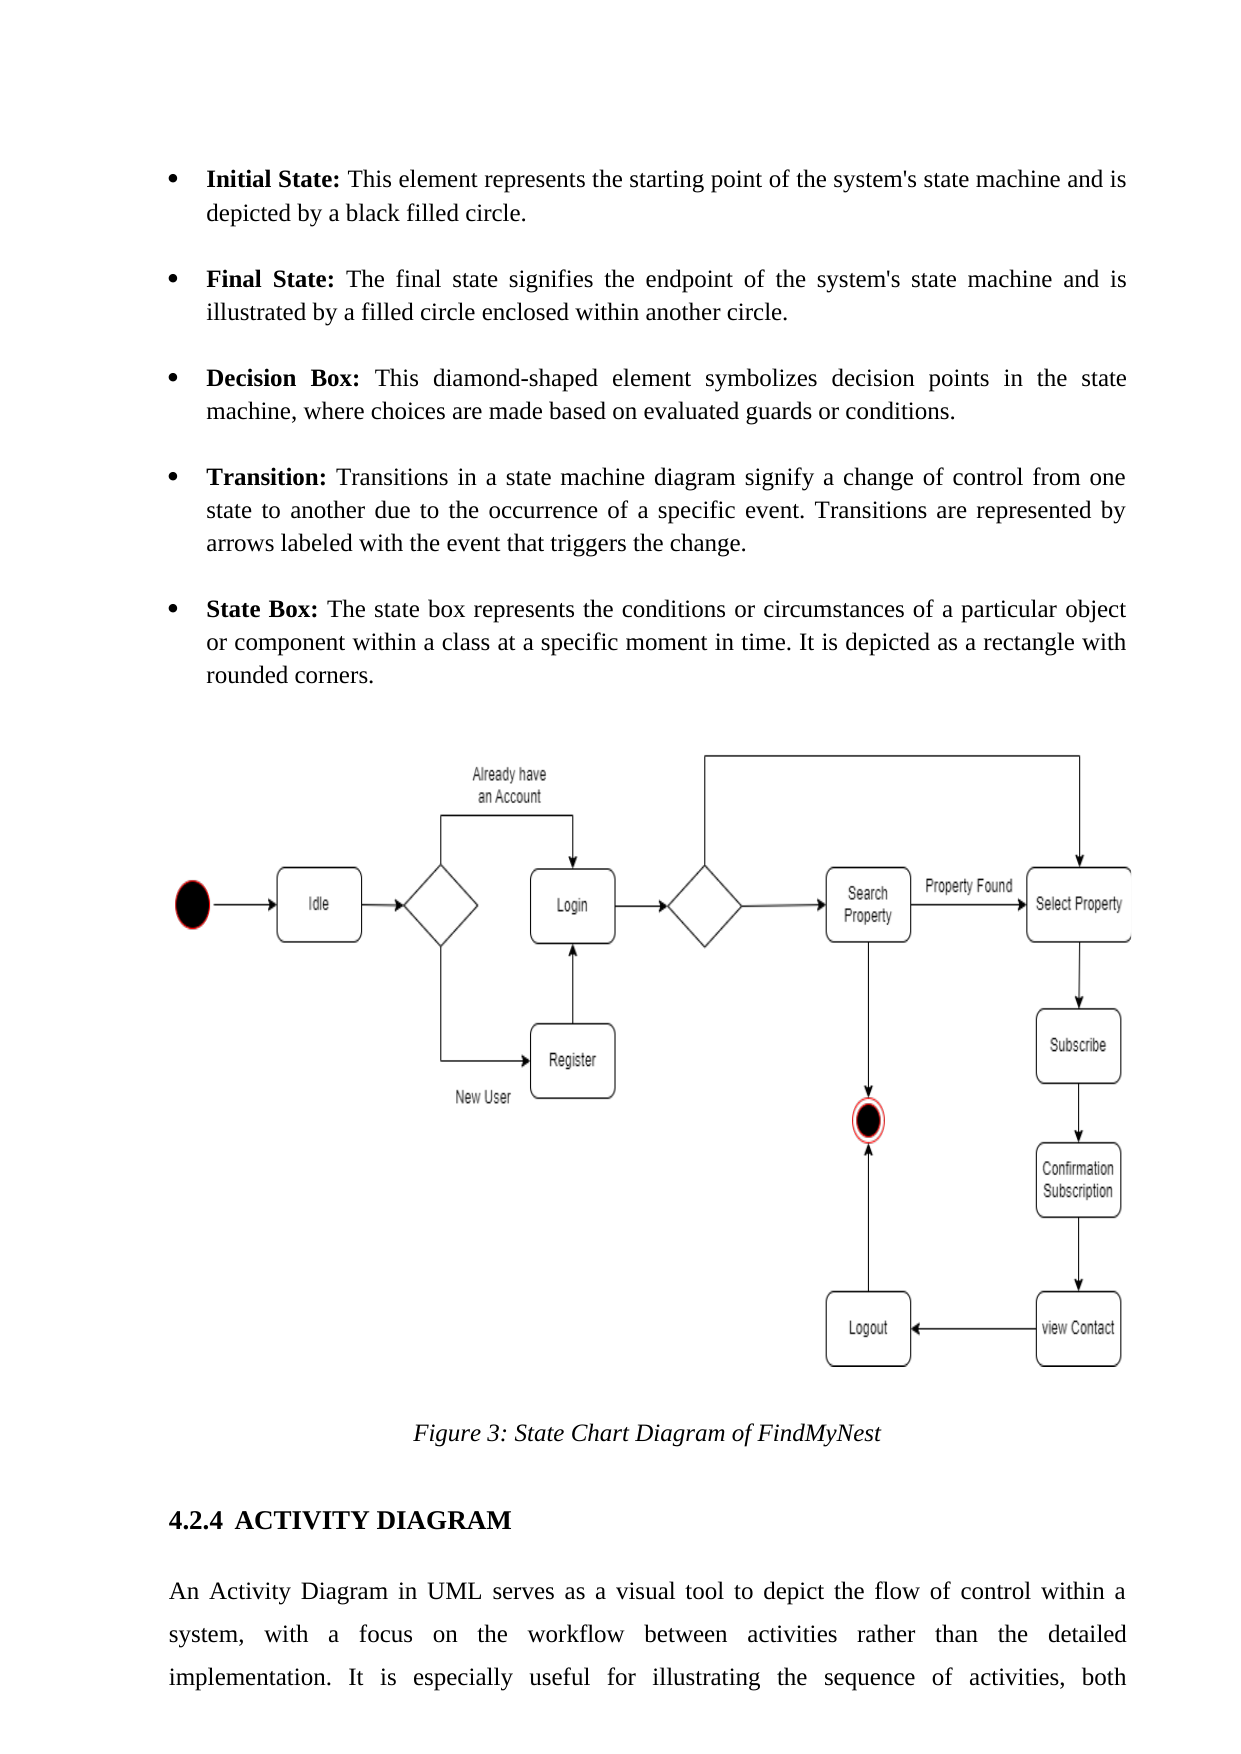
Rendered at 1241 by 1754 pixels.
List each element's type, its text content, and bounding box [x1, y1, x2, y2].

subtitle ACTIVITY DIAGRAM [169, 1504, 1128, 1535]
list Decision Box: This diamond-shaped element symbolizes decision points in the state machine, where choices are made based on evaluated guards or conditions. [169, 363, 1128, 424]
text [169, 1576, 1128, 1691]
list Final State: The final state signifies the endpoint of the system's state machine and is illustrated by a filled circle enclosed within another circle. [169, 264, 1128, 325]
picture [171, 745, 1131, 1367]
list Transition: Transitions in a state machine diagram signify a change of control from one state to another due to the occurrence of a specific event. Transitions are represented by arrows labeled with the event that triggers the change. [169, 462, 1128, 557]
list State Box: The state box represents the conditions or circumstances of a particular object or component within a class at a specific moment in time. It is depicted as a rectangle with rounded corners. [169, 594, 1128, 689]
text Figure 3: State Chart Diagram of FindMyNest [169, 1418, 1128, 1447]
list Initial State: This element represents the starting point of the system's state machine and is depicted by a black filled circle. [169, 164, 1128, 226]
